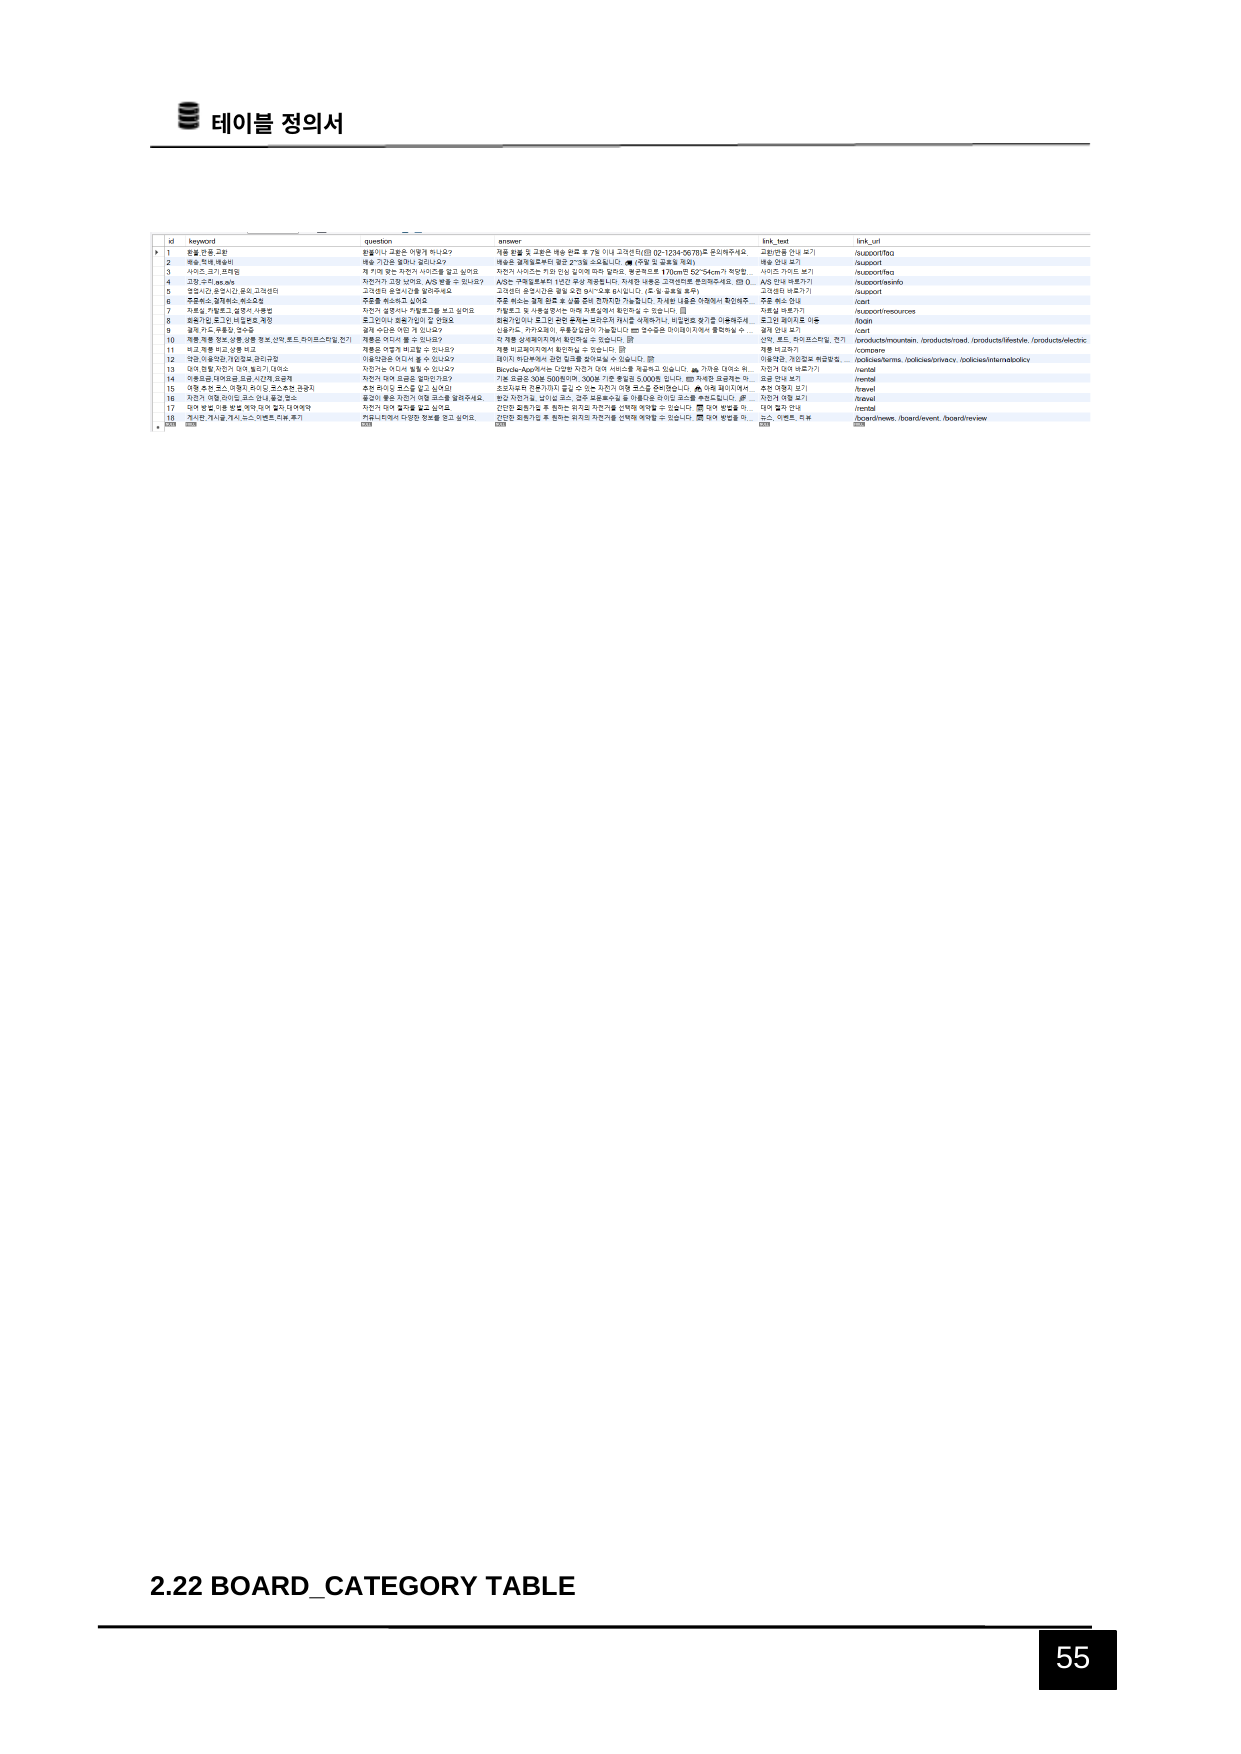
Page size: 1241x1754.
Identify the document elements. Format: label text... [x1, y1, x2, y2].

text 2.22 BOARD_CATEGORY TABLE [150, 1570, 1090, 1601]
picture [150, 143, 1091, 148]
picture [150, 232, 1091, 432]
picture [172, 100, 206, 133]
